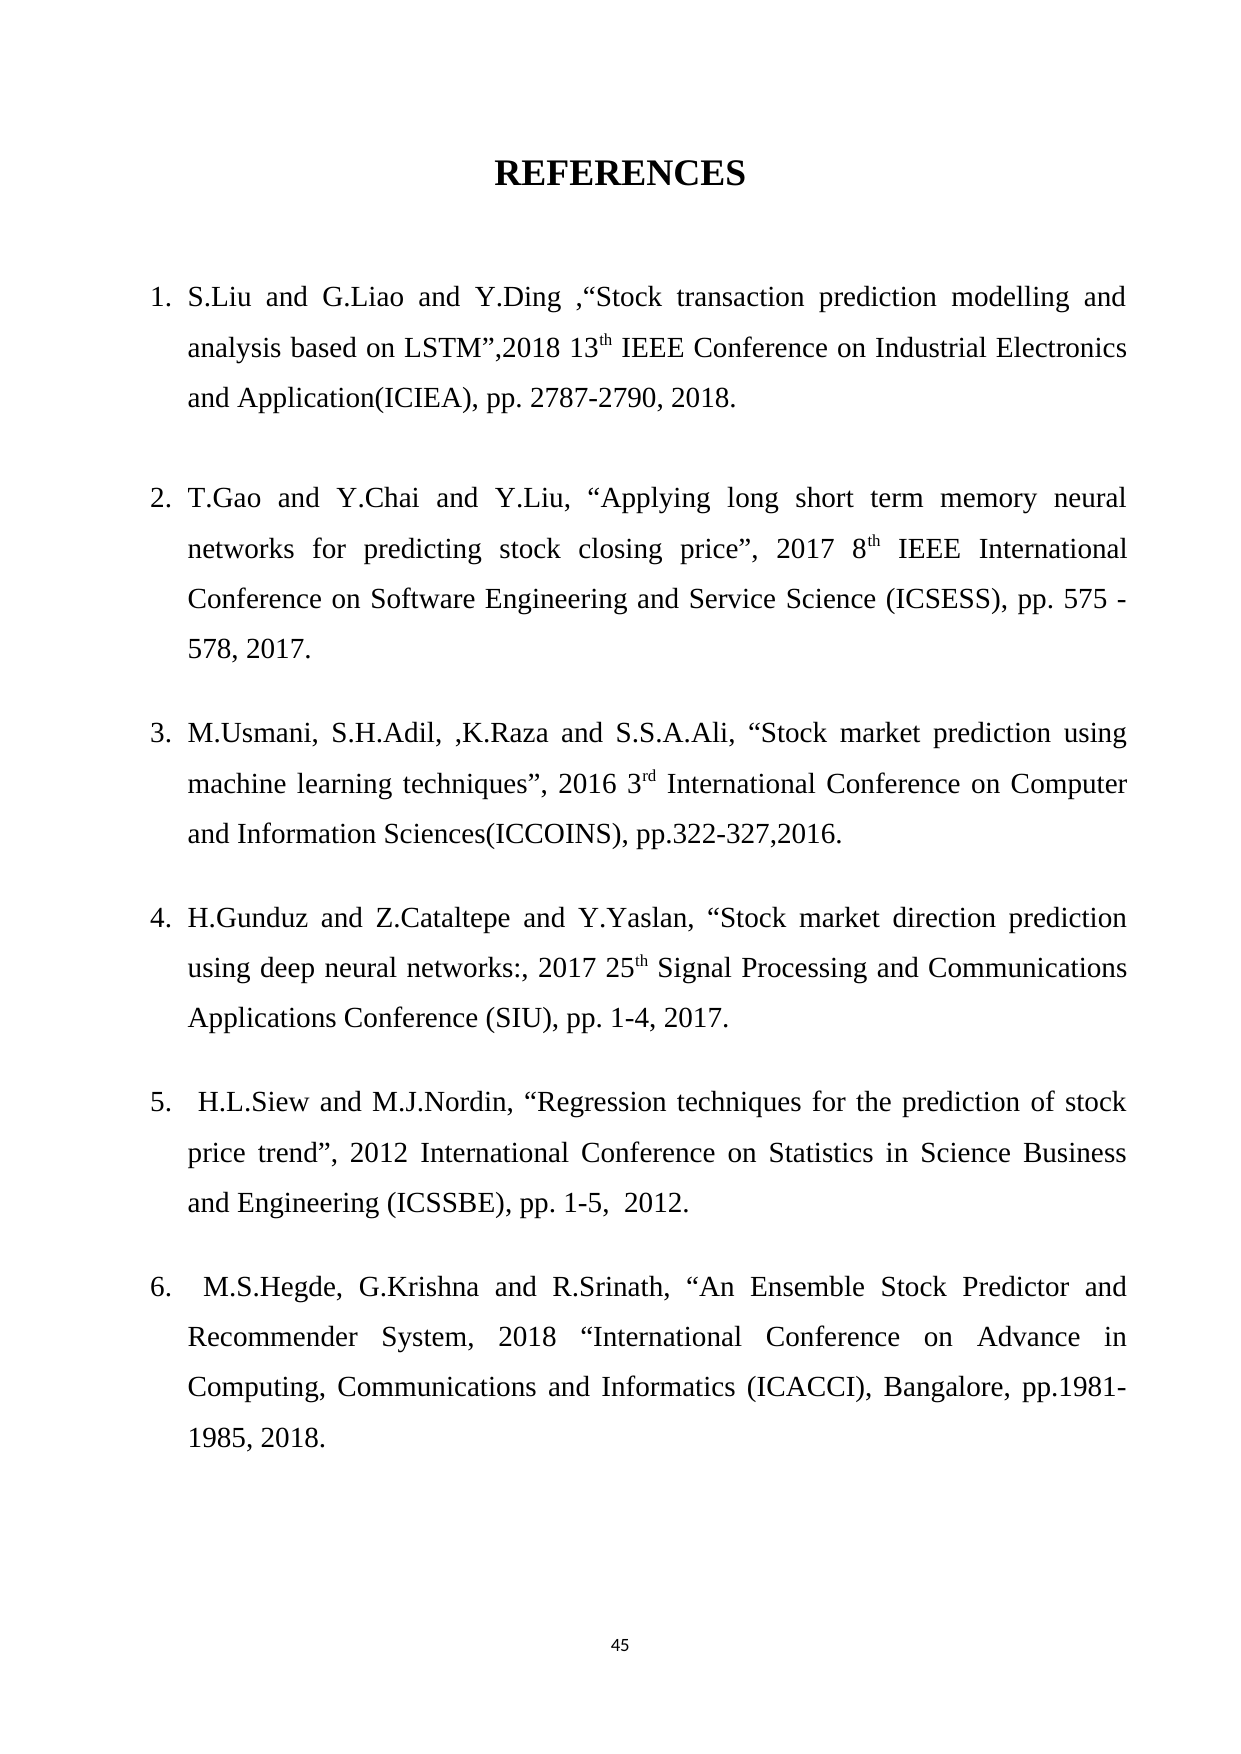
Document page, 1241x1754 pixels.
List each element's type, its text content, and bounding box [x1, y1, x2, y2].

list T.Gao and Y.Chai and Y.Liu, “Applying long short term memory neural networks for predicting stock closing price”, 2017 8th IEEE International Conference on Software Engineering and Service Science (ICSESS), pp. 575 - 578, 2017. [150, 481, 1128, 665]
list H.L.Siew and M.J.Nordin, “Regression techniques for the prediction of stock price trend”, 2012 International Conference on Statistics in Science Business and Engineering (ICSSBE), pp. 1-5, 2012. [150, 1084, 1128, 1218]
text REFERENCES [112, 150, 1128, 193]
list M.S.Hegde, G.Krishna and R.Srinath, “An Ensemble Stock Predictor and Recommender System, 2018 “International Conference on Advance in Computing, Communications and Informatics (ICACCI), Bangalore, pp.1981-1985, 2018. [150, 1269, 1128, 1453]
list M.Usmani, S.H.Adil, ,K.Raza and S.S.A.Ali, “Stock market prediction using machine learning techniques”, 2016 3rd International Conference on Computer and Information Sciences(ICCOINS), pp.322-327,2016. [150, 715, 1128, 849]
list H.Gunduz and Z.Cataltepe and Y.Yaslan, “Stock market direction prediction using deep neural networks:, 2017 25th Signal Processing and Communications Applications Conference (SIU), pp. 1-4, 2017. [150, 900, 1128, 1034]
list S.Liu and G.Liao and Y.Ding ,“Stock transaction prediction modelling and analysis based on LSTM”,2018 13th IEEE Conference on Industrial Electronics and Application(ICIEA), pp. 2787-2790, 2018. [150, 279, 1128, 413]
